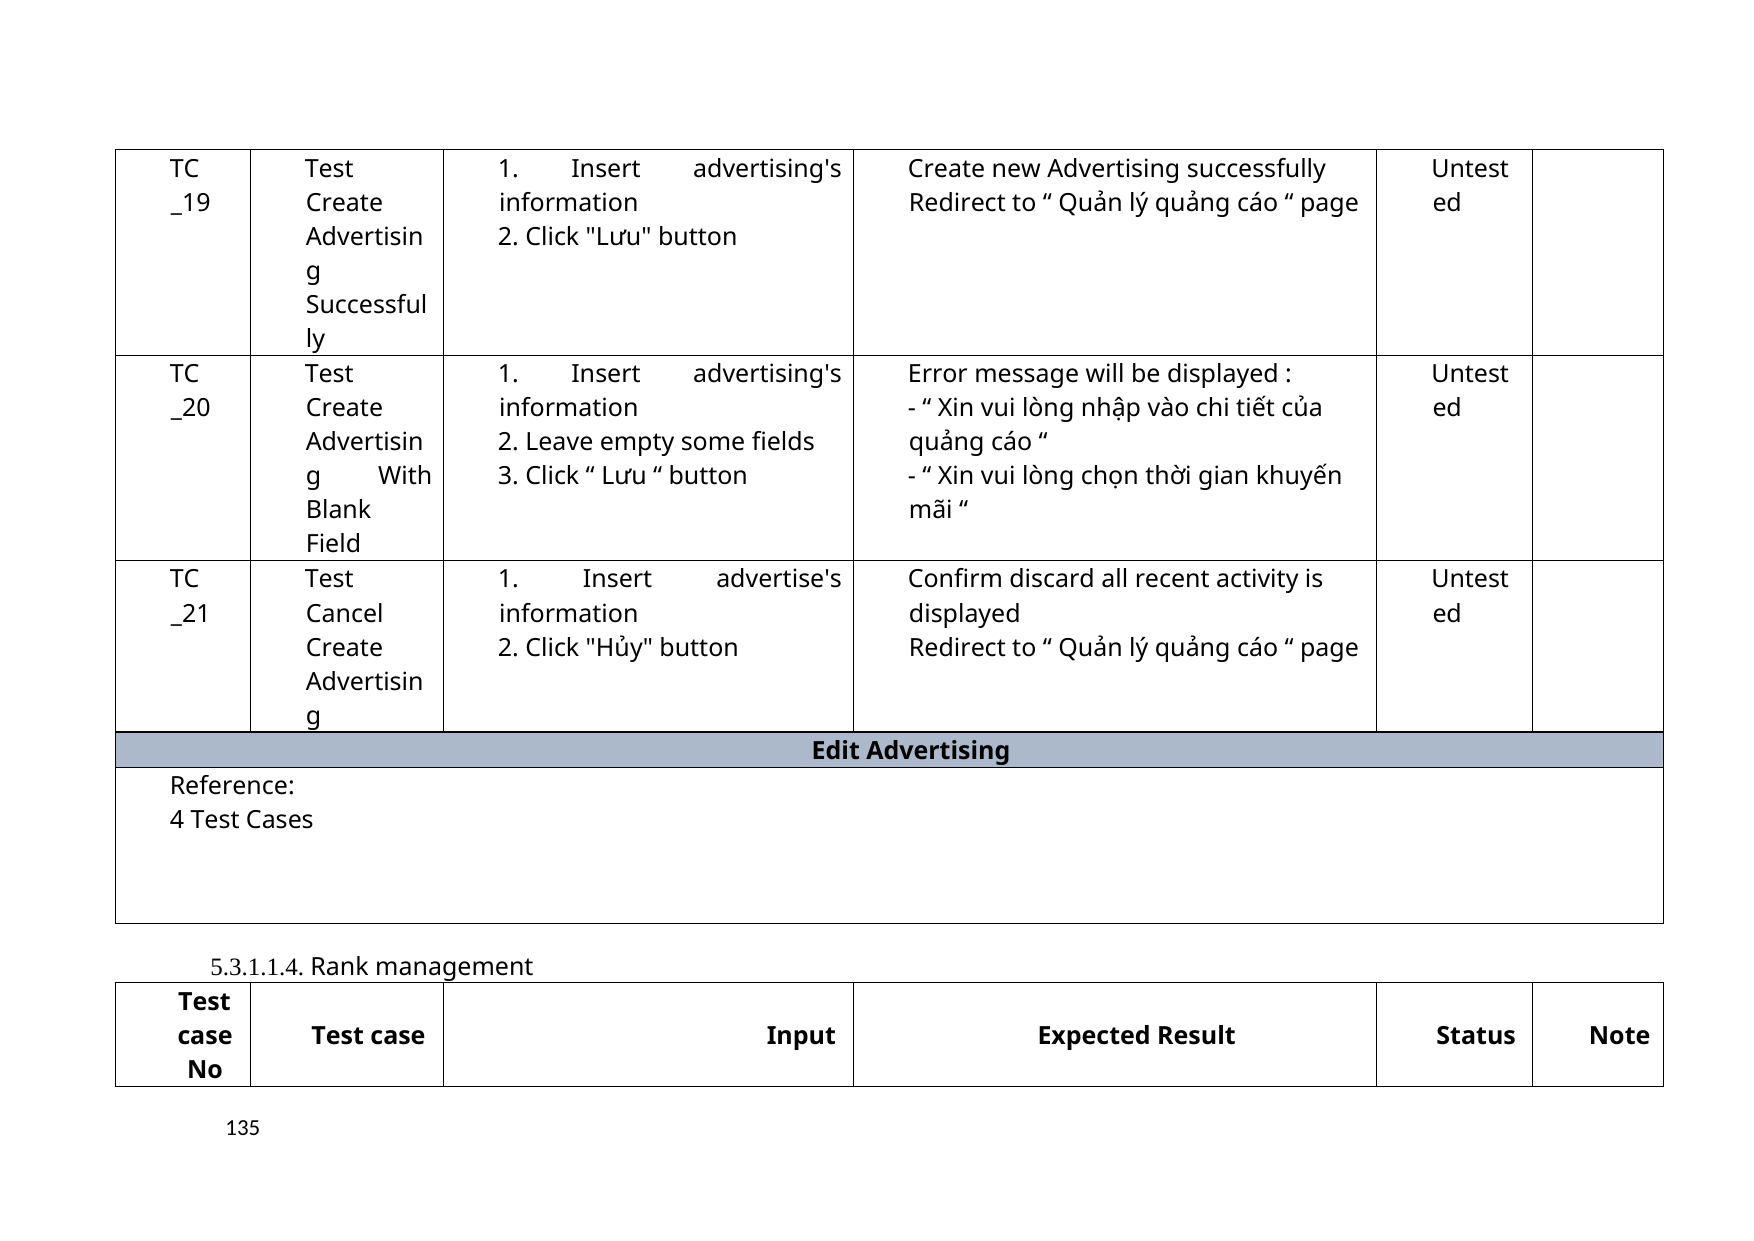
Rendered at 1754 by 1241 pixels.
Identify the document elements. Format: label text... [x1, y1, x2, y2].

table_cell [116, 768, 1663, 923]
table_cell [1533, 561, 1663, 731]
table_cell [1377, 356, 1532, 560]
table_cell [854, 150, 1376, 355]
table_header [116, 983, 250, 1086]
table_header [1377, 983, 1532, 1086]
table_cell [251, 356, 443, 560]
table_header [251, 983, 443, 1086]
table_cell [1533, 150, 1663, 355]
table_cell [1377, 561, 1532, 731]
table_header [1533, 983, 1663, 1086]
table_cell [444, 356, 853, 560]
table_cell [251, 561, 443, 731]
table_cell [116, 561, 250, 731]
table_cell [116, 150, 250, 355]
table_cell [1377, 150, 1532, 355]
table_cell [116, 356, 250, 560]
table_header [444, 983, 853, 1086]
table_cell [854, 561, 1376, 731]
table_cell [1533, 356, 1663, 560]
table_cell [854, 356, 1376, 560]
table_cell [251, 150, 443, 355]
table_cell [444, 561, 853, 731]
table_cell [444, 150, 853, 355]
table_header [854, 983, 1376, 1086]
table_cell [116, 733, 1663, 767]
subtitle Rank management [210, 949, 1604, 982]
